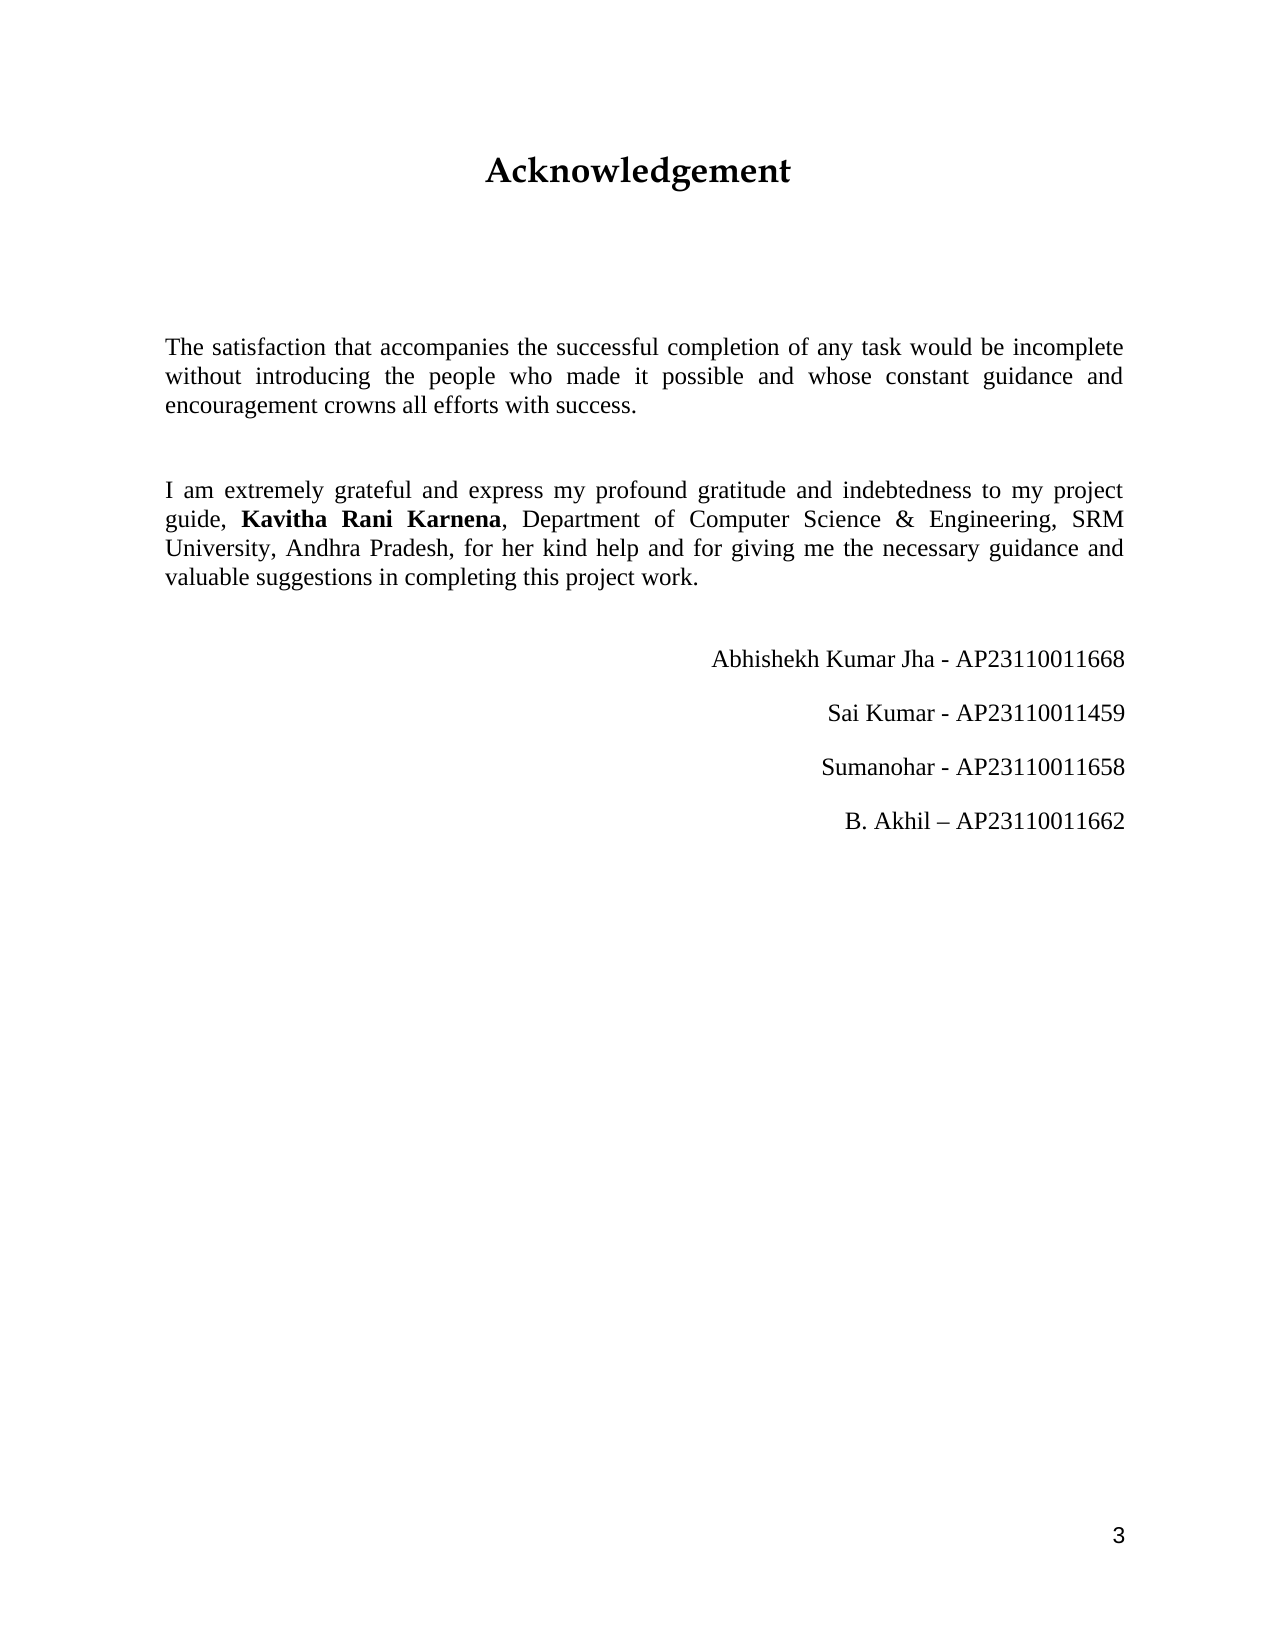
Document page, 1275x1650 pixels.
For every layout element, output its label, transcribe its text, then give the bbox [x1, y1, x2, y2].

text Sumanohar - AP23110011658 [450, 752, 1125, 781]
text I am extremely grateful and express my profound gratitude and indebtedness to my project guide, Kavitha Rani Karnena, Department of Computer Science & Engineering, SRM University, Andhra Pradesh, for her kind help and for giving me the necessary guidance and valuable suggestions in completing this project work. [165, 475, 1125, 590]
text Sai Kumar - AP23110011459 [450, 698, 1125, 727]
text Acknowledgement [150, 150, 1125, 193]
text B. Akhil – AP23110011662 [450, 806, 1125, 889]
text The satisfaction that accompanies the successful completion of any task would be incomplete without introducing the people who made it possible and whose constant guidance and encouragement crowns all efforts with success. [165, 332, 1124, 418]
text Abhishekh Kumar Jha - AP23110011668 [150, 615, 1125, 673]
